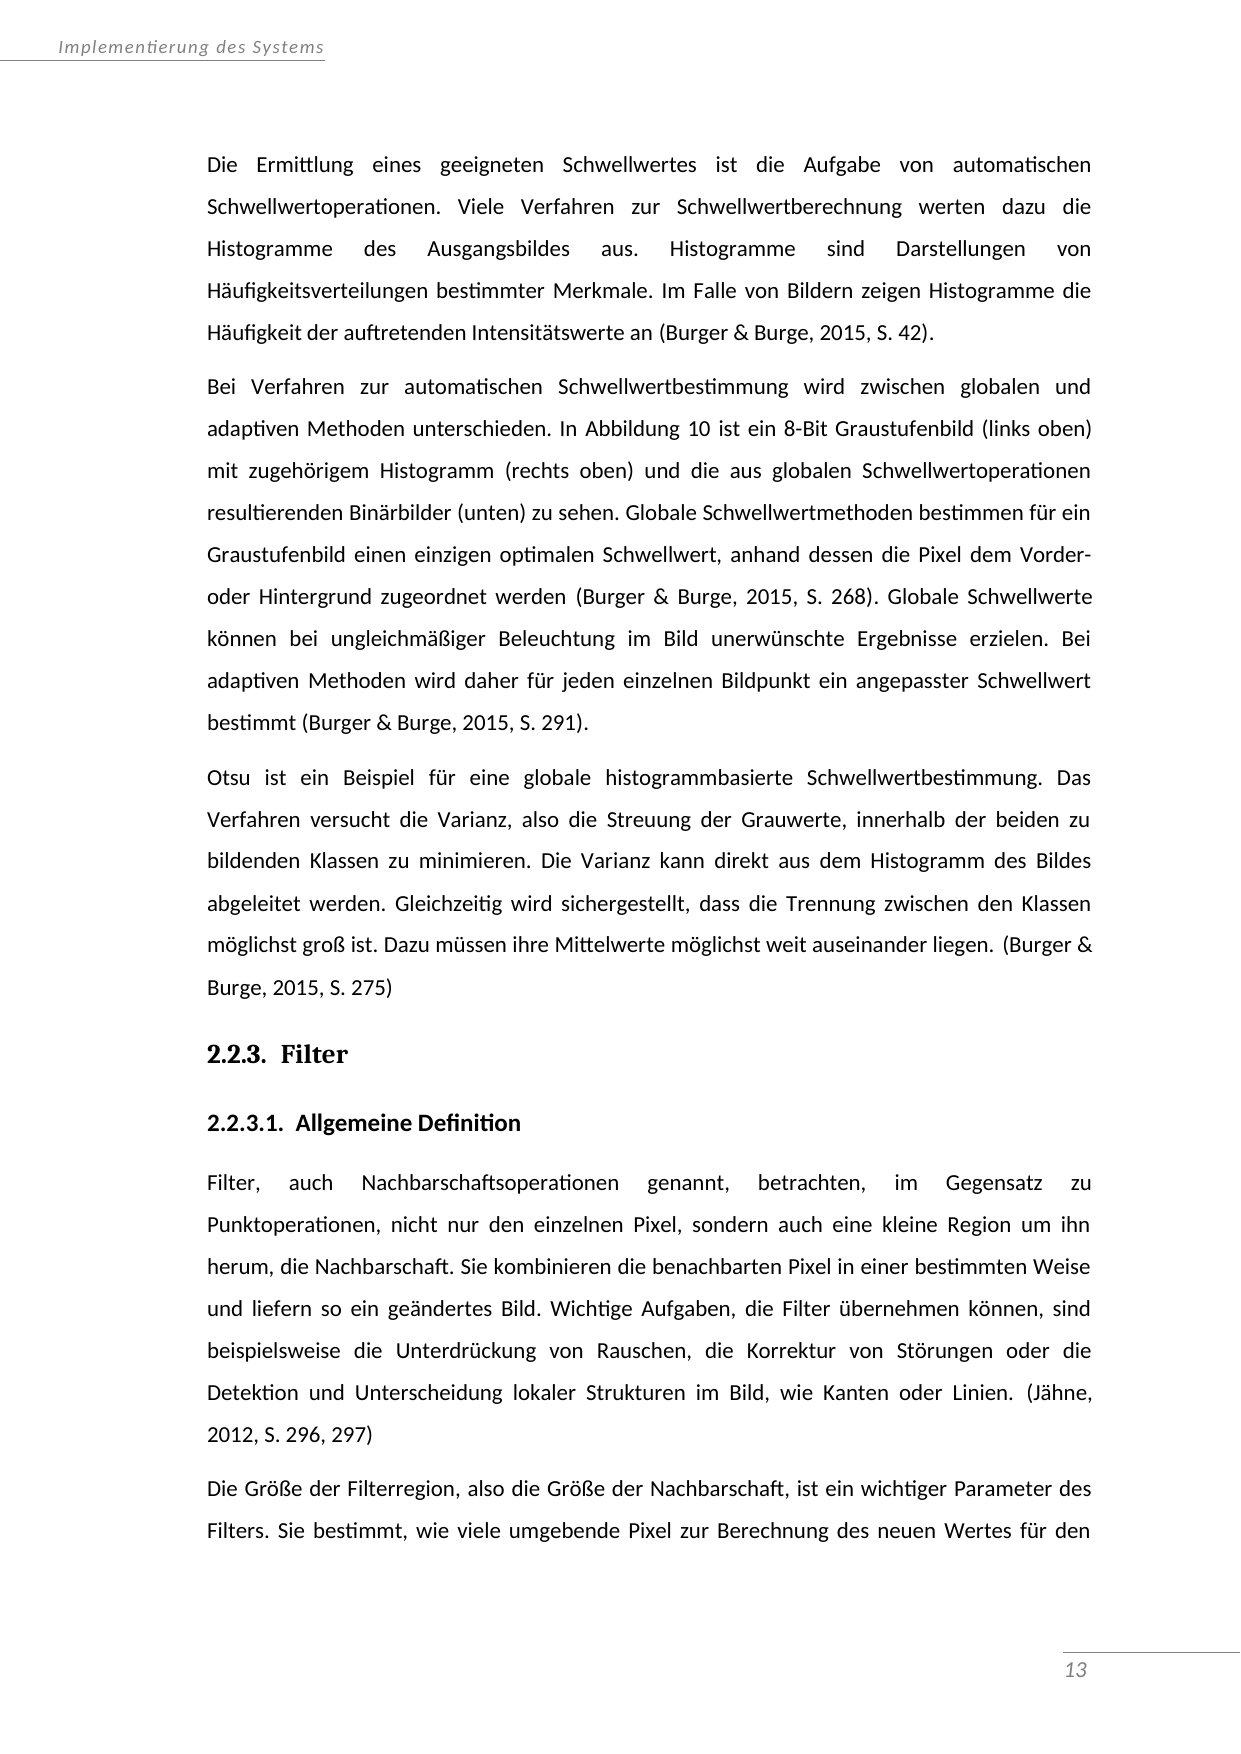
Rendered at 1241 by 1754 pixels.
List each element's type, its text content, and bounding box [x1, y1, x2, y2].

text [207, 1474, 1093, 1544]
text Otsu ist ein Beispiel für eine globale histogrammbasierte Schwellwertbestimmung. Das Verfahren versucht die Varianz, also die Streuung der Grauwerte, innerhalb der beiden zu bildenden Klassen zu minimieren. Die Varianz kann direkt aus dem Histogramm des Bildes abgeleitet werden. Gleichzeitig wird sichergestellt, dass die Trennung zwischen den Klassen möglichst groß ist. Dazu müssen ihre Mittelwerte möglichst weit auseinander liegen. (Burger & Burge, 2015, S. 275) [207, 763, 1093, 1001]
text Bei Verfahren zur automatischen Schwellwertbestimmung wird zwischen globalen und adaptiven Methoden unterschieden. In Abbildung 10 ist ein 8-Bit Graustufenbild (links oben) mit zugehörigem Histogramm (rechts oben) und die aus globalen Schwellwertoperationen resultierenden Binärbilder (unten) zu sehen. Globale Schwellwertmethoden bestimmen für ein Graustufenbild einen einzigen optimalen Schwellwert, anhand dessen die Pixel dem Vorder- oder Hintergrund zugeordnet werden (Burger & Burge, 2015, S. 268). Globale Schwellwerte können bei ungleichmäßiger Beleuchtung im Bild unerwünschte Ergebnisse erzielen. Bei adaptiven Methoden wird daher für jeden einzelnen Bildpunkt ein angepasster Schwellwert bestimmt (Burger & Burge, 2015, S. 291). [207, 372, 1093, 736]
text Die Ermittlung eines geeigneten Schwellwertes ist die Aufgabe von automatischen Schwellwertoperationen. Viele Verfahren zur Schwellwertberechnung werten dazu die Histogramme des Ausgangsbildes aus. Histogramme sind Darstellungen von Häufigkeitsverteilungen bestimmter Merkmale. Im Falle von Bildern zeigen Histogramme die Häufigkeit der auftretenden Intensitätswerte an (Burger & Burge, 2015, S. 42). [207, 150, 1093, 346]
subtitle Filter [207, 1039, 1093, 1071]
text Filter, auch Nachbarschaftsoperationen genannt, betrachten, im Gegensatz zu Punktoperationen, nicht nur den einzelnen Pixel, sondern auch eine kleine Region um ihn herum, die Nachbarschaft. Sie kombinieren die benachbarten Pixel in einer bestimmten Weise und liefern so ein geändertes Bild. Wichtige Aufgaben, die Filter übernehmen können, sind beispielsweise die Unterdrückung von Rauschen, die Korrektur von Störungen oder die Detektion und Unterscheidung lokaler Strukturen im Bild, wie Kanten oder Linien. (Jähne, 2012, S. 296, 297) [207, 1168, 1093, 1448]
subtitle Allgemeine Definition [207, 1107, 1093, 1138]
